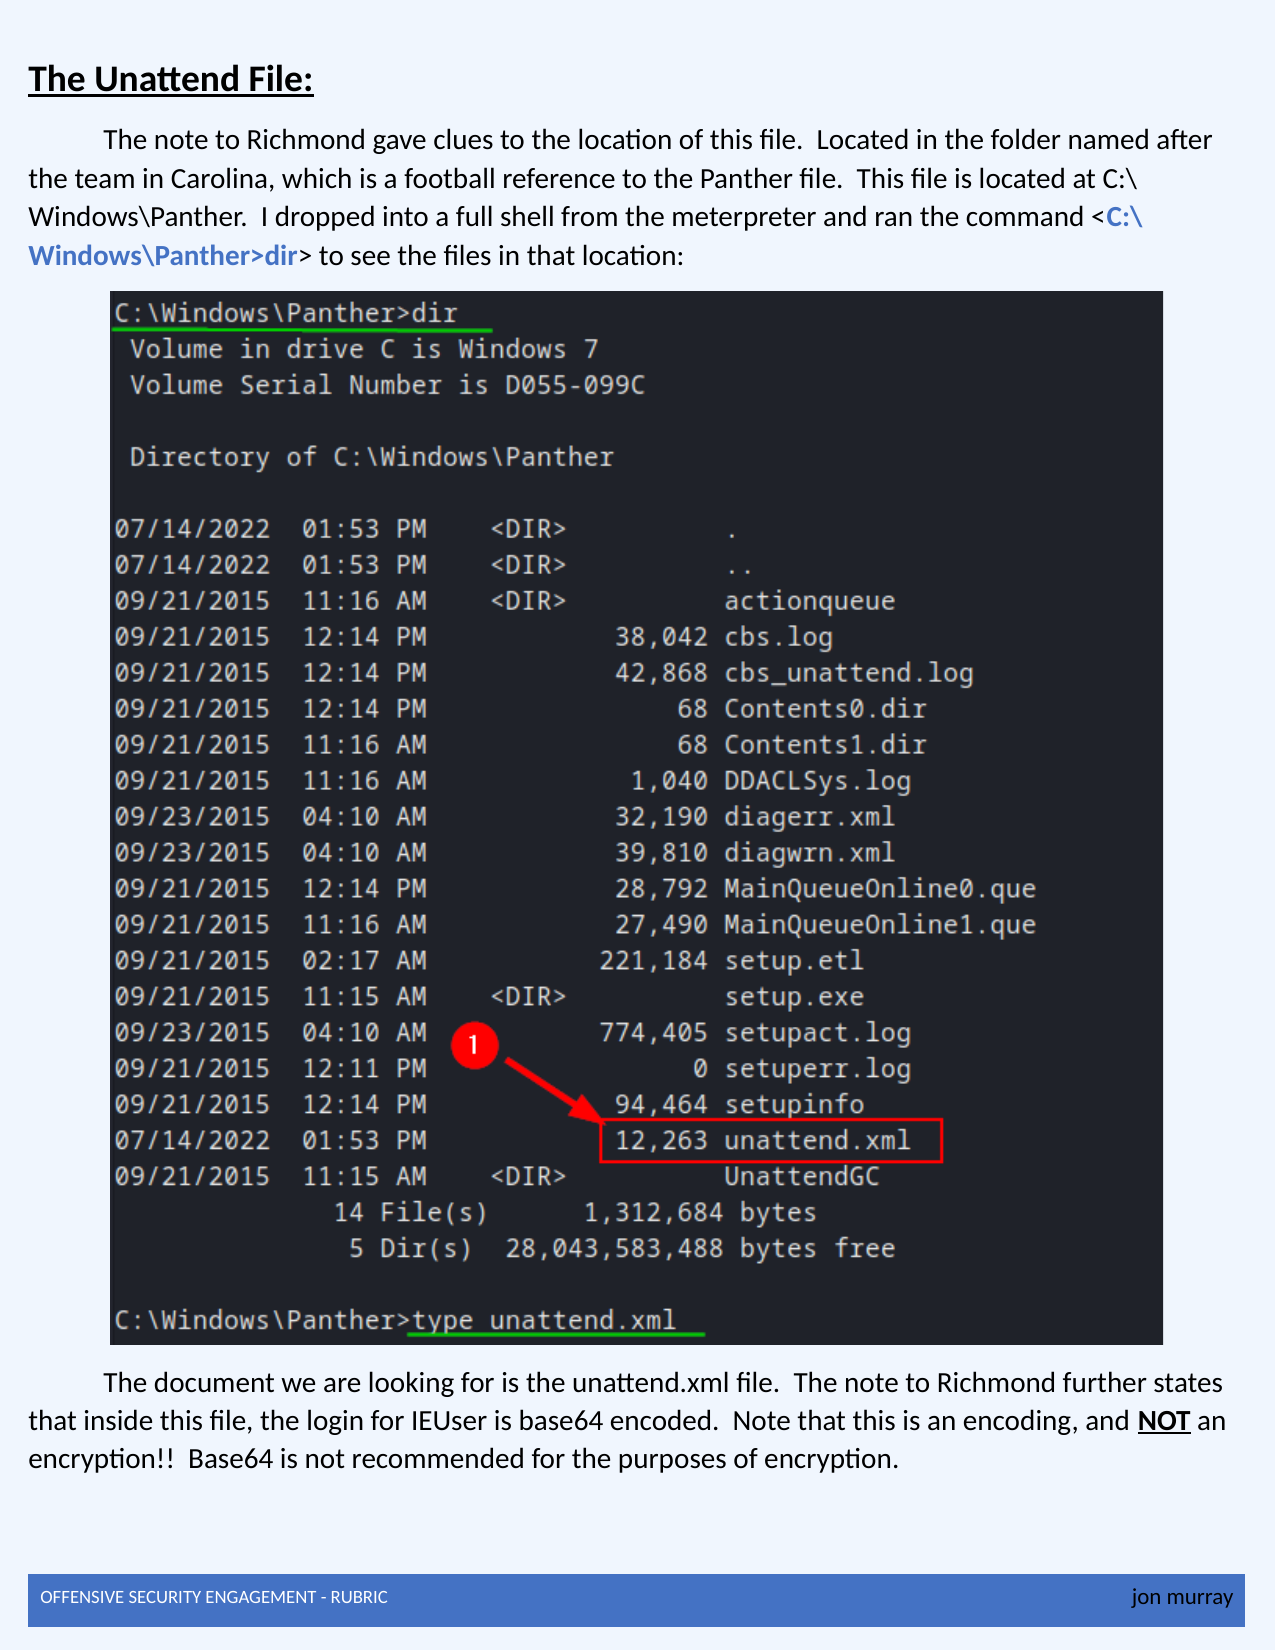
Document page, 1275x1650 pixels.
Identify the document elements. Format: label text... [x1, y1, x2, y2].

picture [110, 291, 1164, 1345]
text The note to Richmond gave clues to the location of this file. Located in the folder named after the team in Carolina, which is a football reference to the Panther file. This file is located at C:\Windows\Panther. I dropped into a full shell from the meterpreter and ran the command <C:\Windows\Panther>dir> to see the files in that location: [28, 121, 1245, 272]
text The document we are looking for is the unattend.xml file. The note to Richmond further states that inside this file, the login for IEUser is base64 encoded. Note that this is an encoding, and NOT an encryption!! Base64 is not recommended for the purposes of encryption. [28, 1364, 1245, 1476]
text The Unattend File: [28, 55, 1245, 101]
